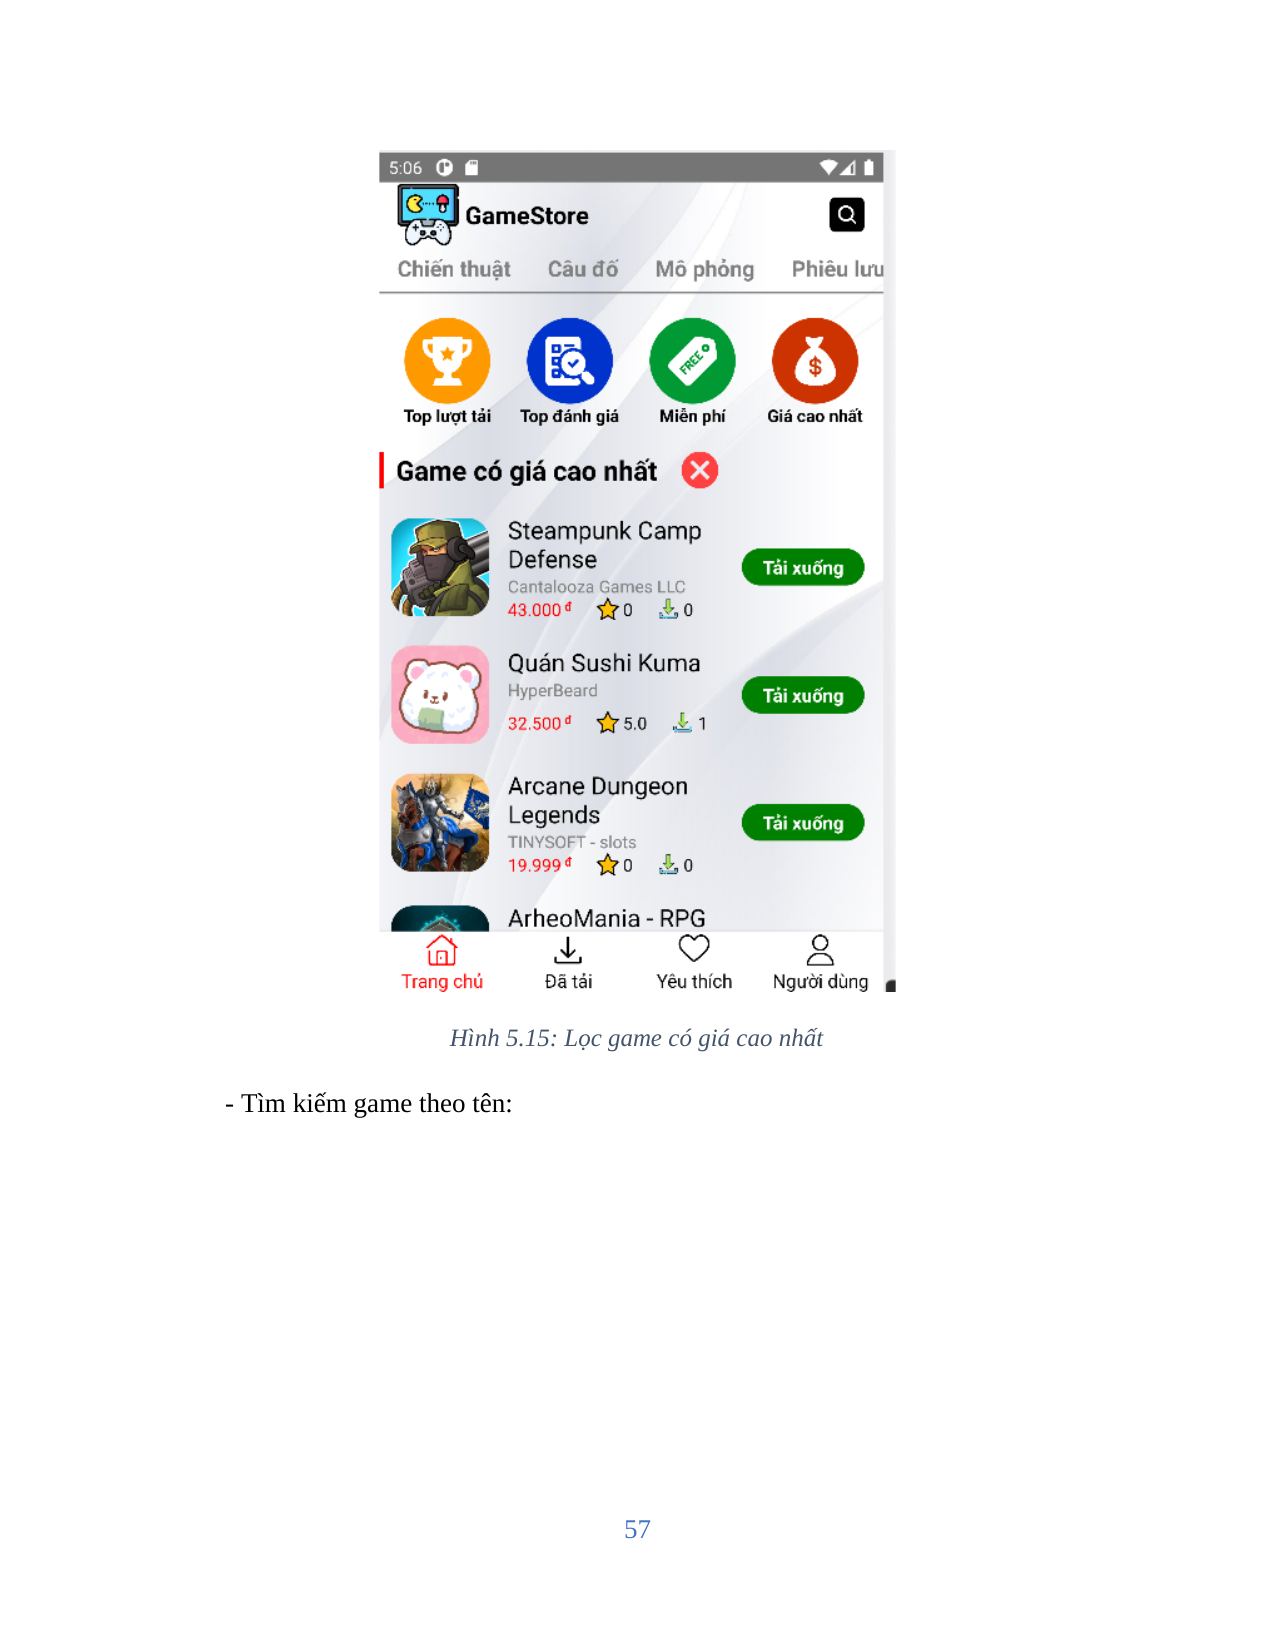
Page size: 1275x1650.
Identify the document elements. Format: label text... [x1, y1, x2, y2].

text - Tìm kiếm game theo tên: [150, 1087, 1125, 1118]
picture [379, 150, 896, 992]
text Hình 5.15: Lọc game có giá cao nhất [150, 1023, 1125, 1052]
